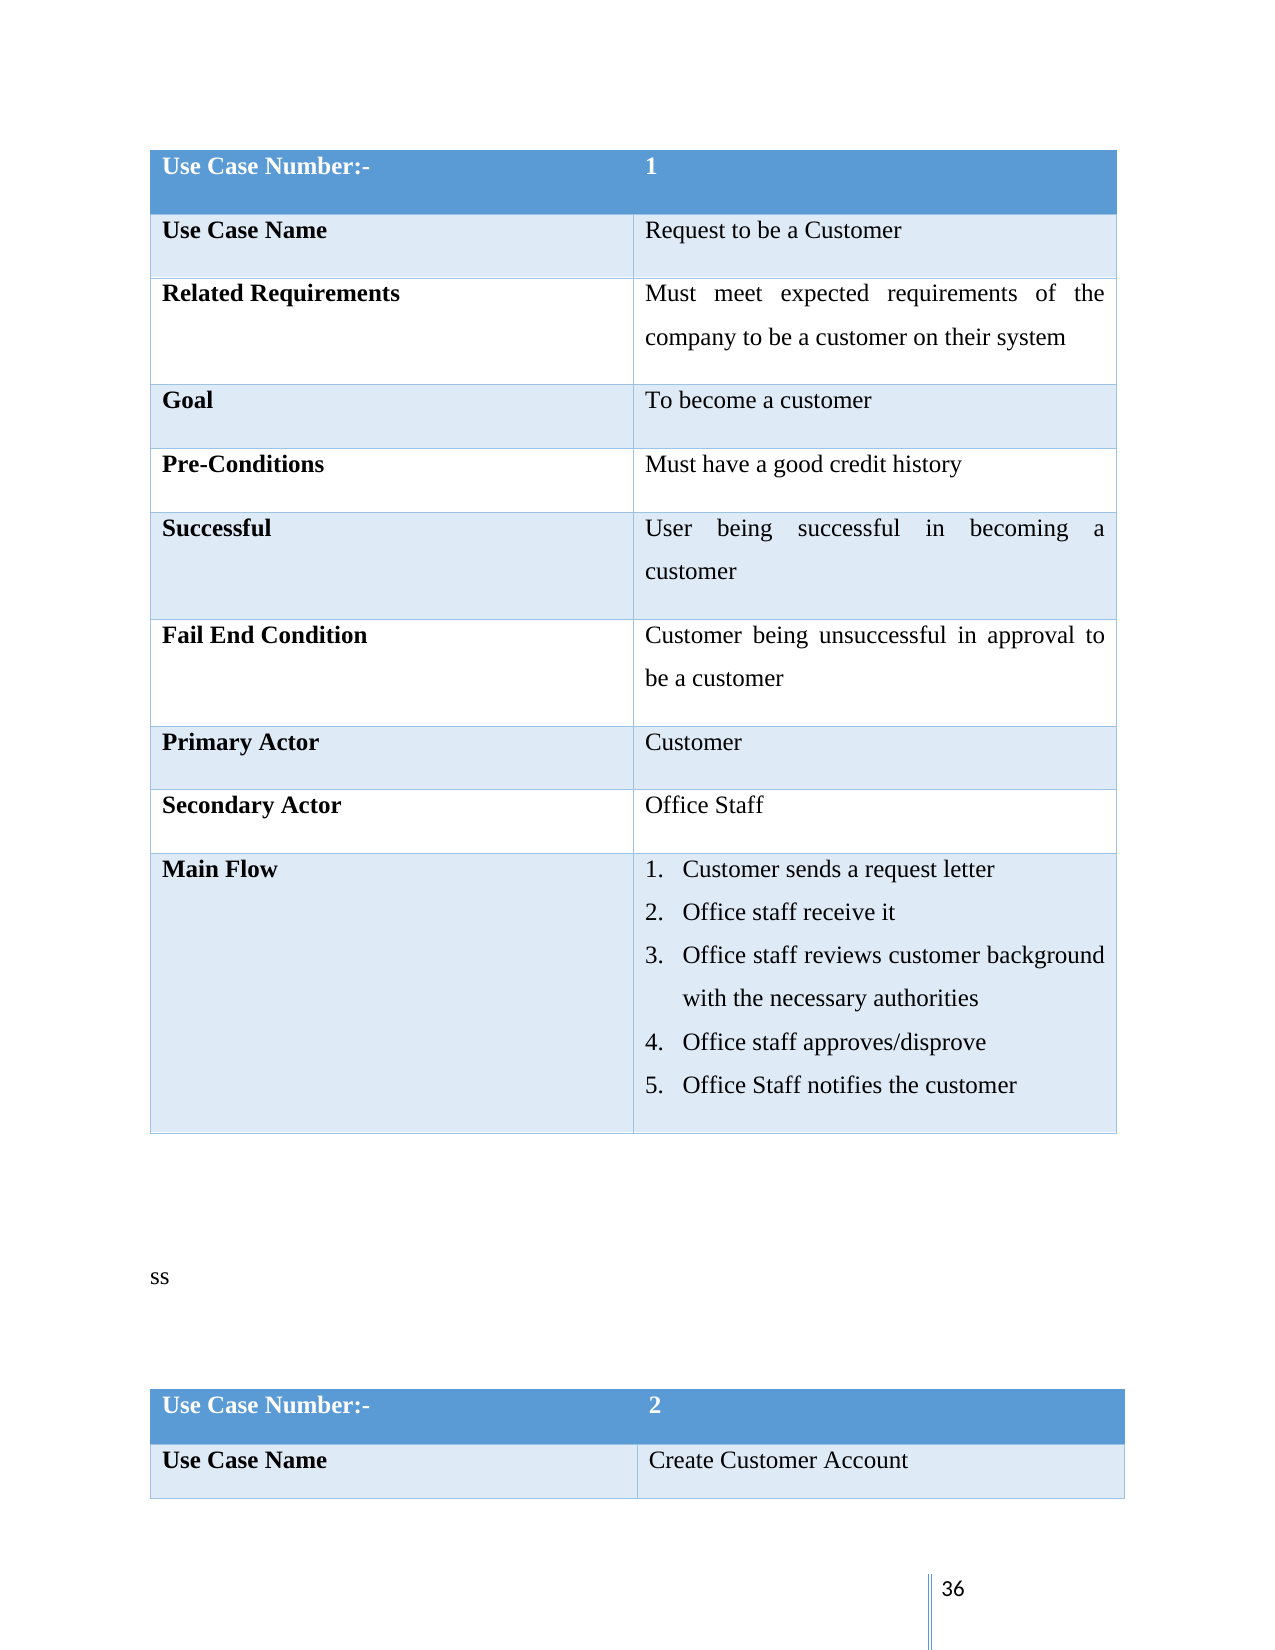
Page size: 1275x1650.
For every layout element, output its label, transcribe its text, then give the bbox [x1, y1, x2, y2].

table_cell Goal [151, 385, 633, 448]
table_cell Use Case Name [151, 215, 633, 277]
table_header 2 [638, 1390, 1124, 1444]
table_cell Must have a good credit history [634, 449, 1116, 512]
table_cell Use Case Name [151, 1445, 637, 1498]
table_header 1 [634, 151, 1116, 214]
table_header Use Case Number:- [151, 1390, 637, 1444]
table_cell Pre-Conditions [151, 449, 633, 512]
table_cell Successful [151, 513, 633, 619]
table_cell Customer being unsuccessful in approval to be a customer [634, 620, 1116, 726]
table_cell Must meet expected requirements of the company to be a customer on their system [634, 279, 1116, 384]
table_cell Customer sends a request letter Office staff receive it Office staff reviews customer background with the necessary authorities Office staff approves/disprove Office Staff notifies the customer [634, 854, 1116, 1132]
table_cell Fail End Condition [151, 620, 633, 726]
table_cell Related Requirements [151, 279, 633, 384]
table_cell User being successful in becoming a customer [634, 513, 1116, 619]
table_cell To become a customer [634, 385, 1116, 448]
table_cell Secondary Actor [151, 790, 633, 853]
table_cell Primary Actor [151, 727, 633, 789]
table_cell Main Flow [151, 854, 633, 1132]
table_header Use Case Number:- [151, 151, 633, 214]
table_cell Create Customer Account [638, 1445, 1124, 1498]
table_cell Office Staff [634, 790, 1116, 853]
text ss [150, 1261, 1125, 1290]
table_cell Customer [634, 727, 1116, 789]
table_cell Request to be a Customer [634, 215, 1116, 277]
